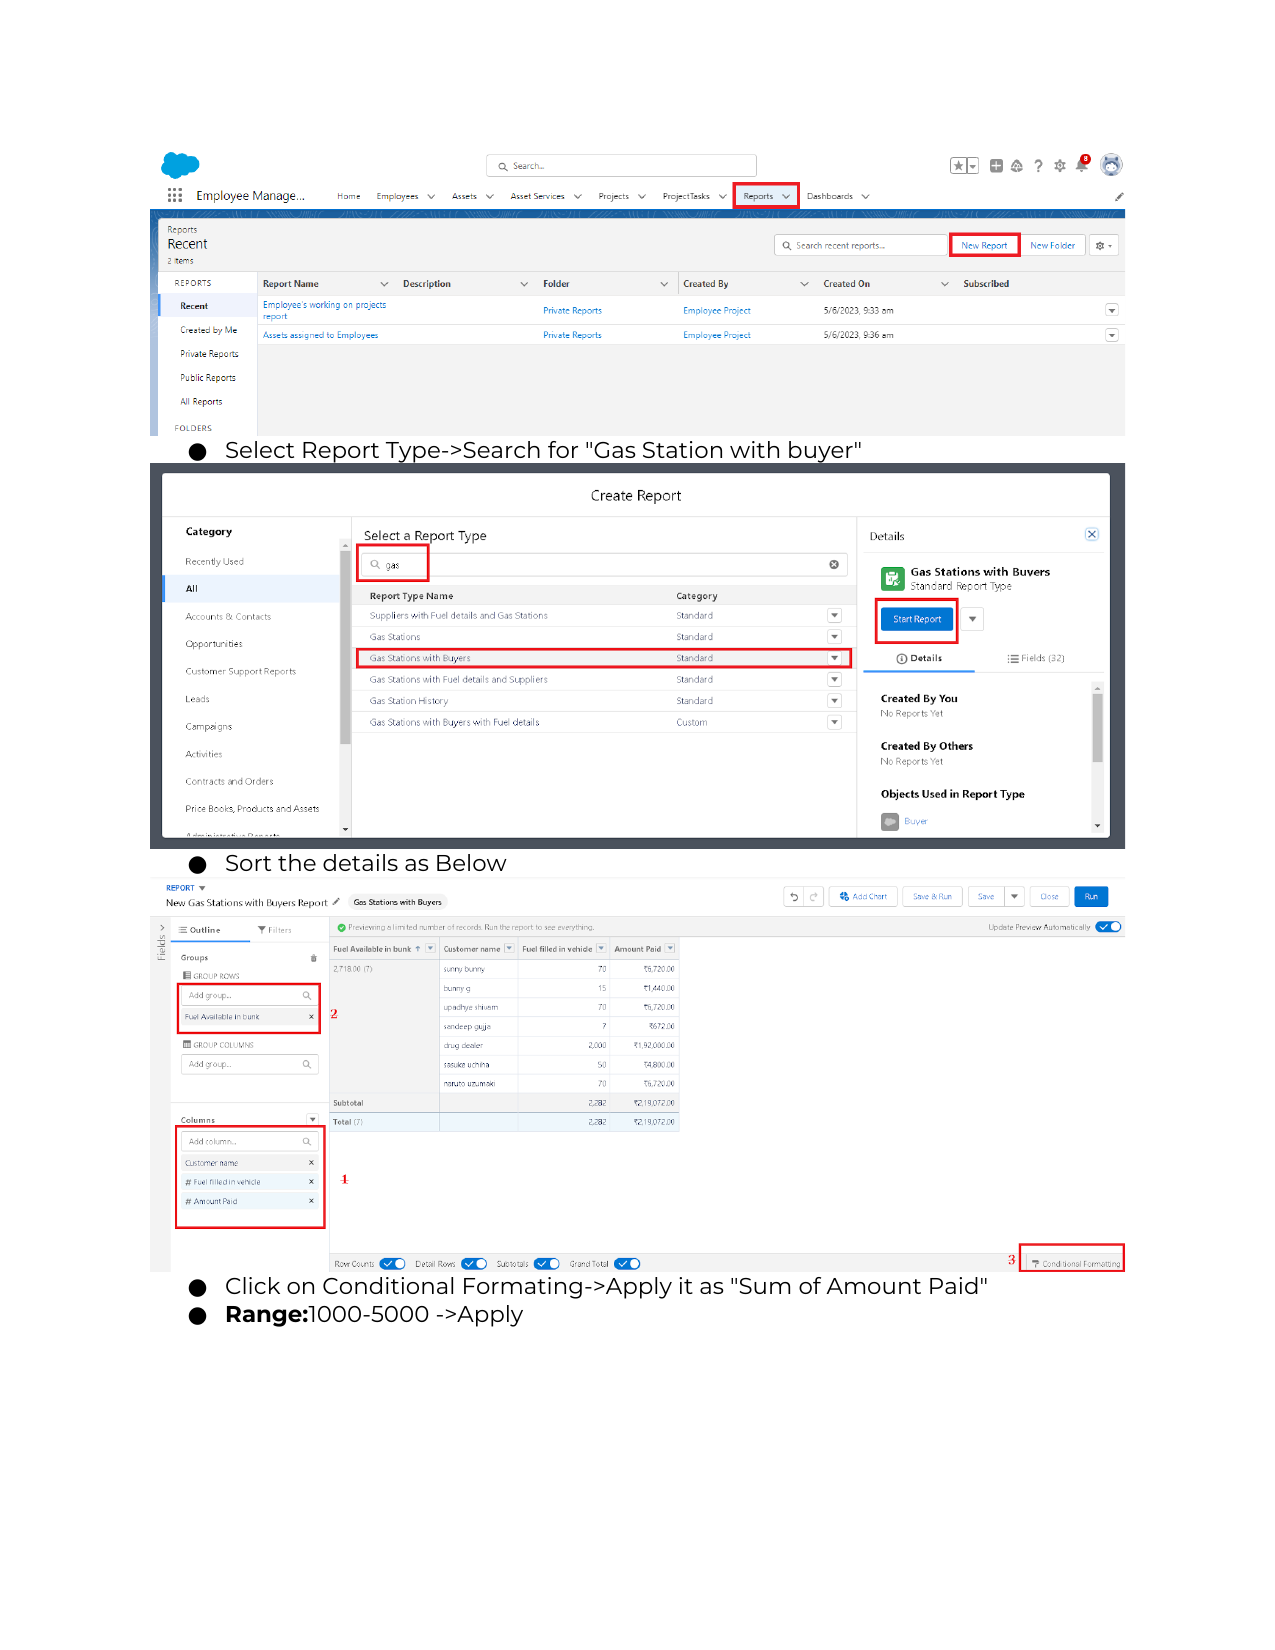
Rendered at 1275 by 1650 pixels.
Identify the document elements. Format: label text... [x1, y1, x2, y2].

picture [150, 150, 1125, 436]
list Range:1000-5000 ->Apply [187, 1300, 1125, 1328]
list Select Report Type->Search for "Gas Station with buyer" [187, 436, 1125, 463]
list Sort the details as Below [187, 849, 1125, 877]
picture [150, 877, 1125, 1272]
list Click on Conditional Formating->Apply it as "Sum of Amount Paid" [187, 1272, 1125, 1300]
picture [150, 463, 1125, 849]
